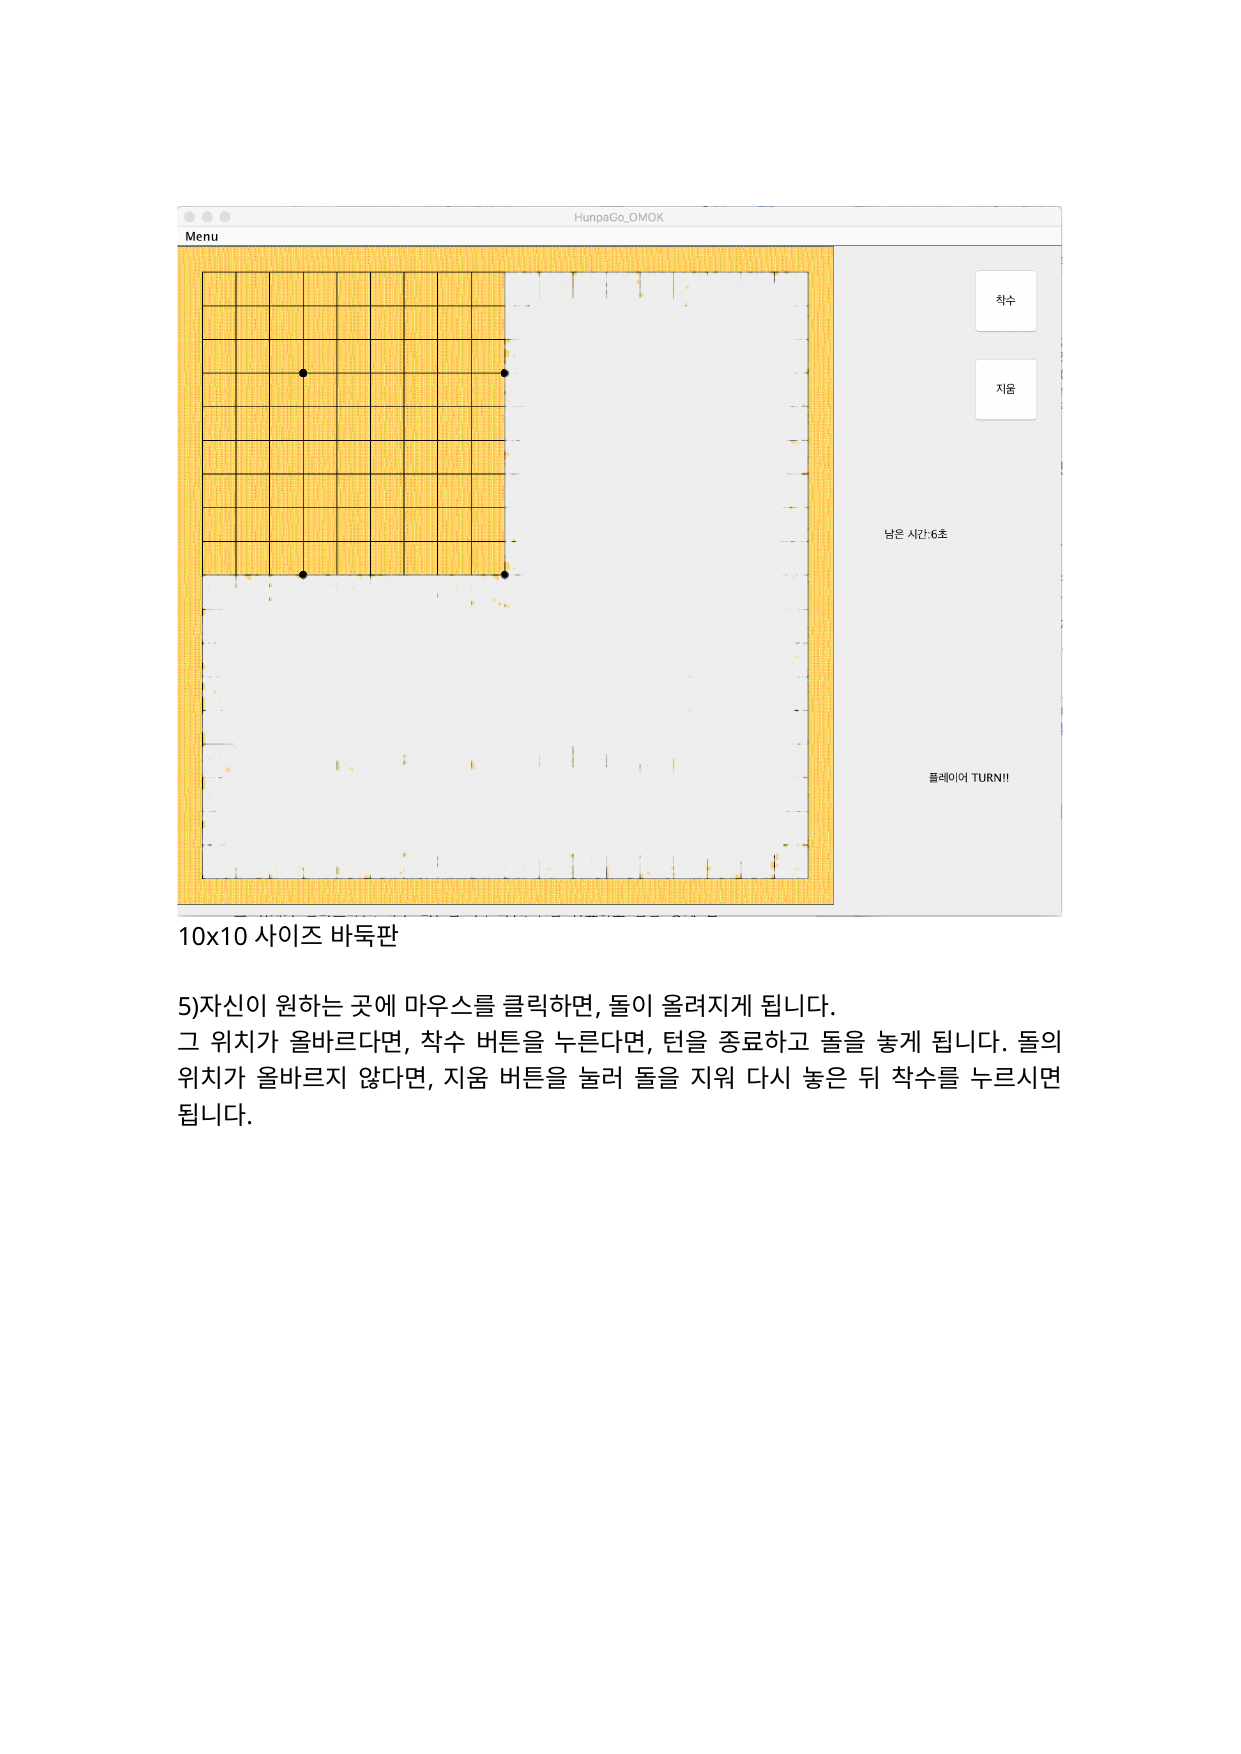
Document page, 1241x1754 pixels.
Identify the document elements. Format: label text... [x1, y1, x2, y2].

text 10x10 사이즈 바둑판 [177, 917, 1063, 952]
picture [177, 206, 1063, 917]
text 그 위치가 올바르다면, 착수 버튼을 누른다면, 턴을 종료하고 돌을 놓게 됩니다. 돌의 위치가 올바르지 않다면, 지움 버튼을 눌러 돌을 지워 다시 놓은 뒤 착수를 누르시면 됩니다. [177, 1023, 1063, 1131]
text 5)자신이 원하는 곳에 마우스를 클릭하면, 돌이 올려지게 됩니다. [177, 986, 1063, 1023]
